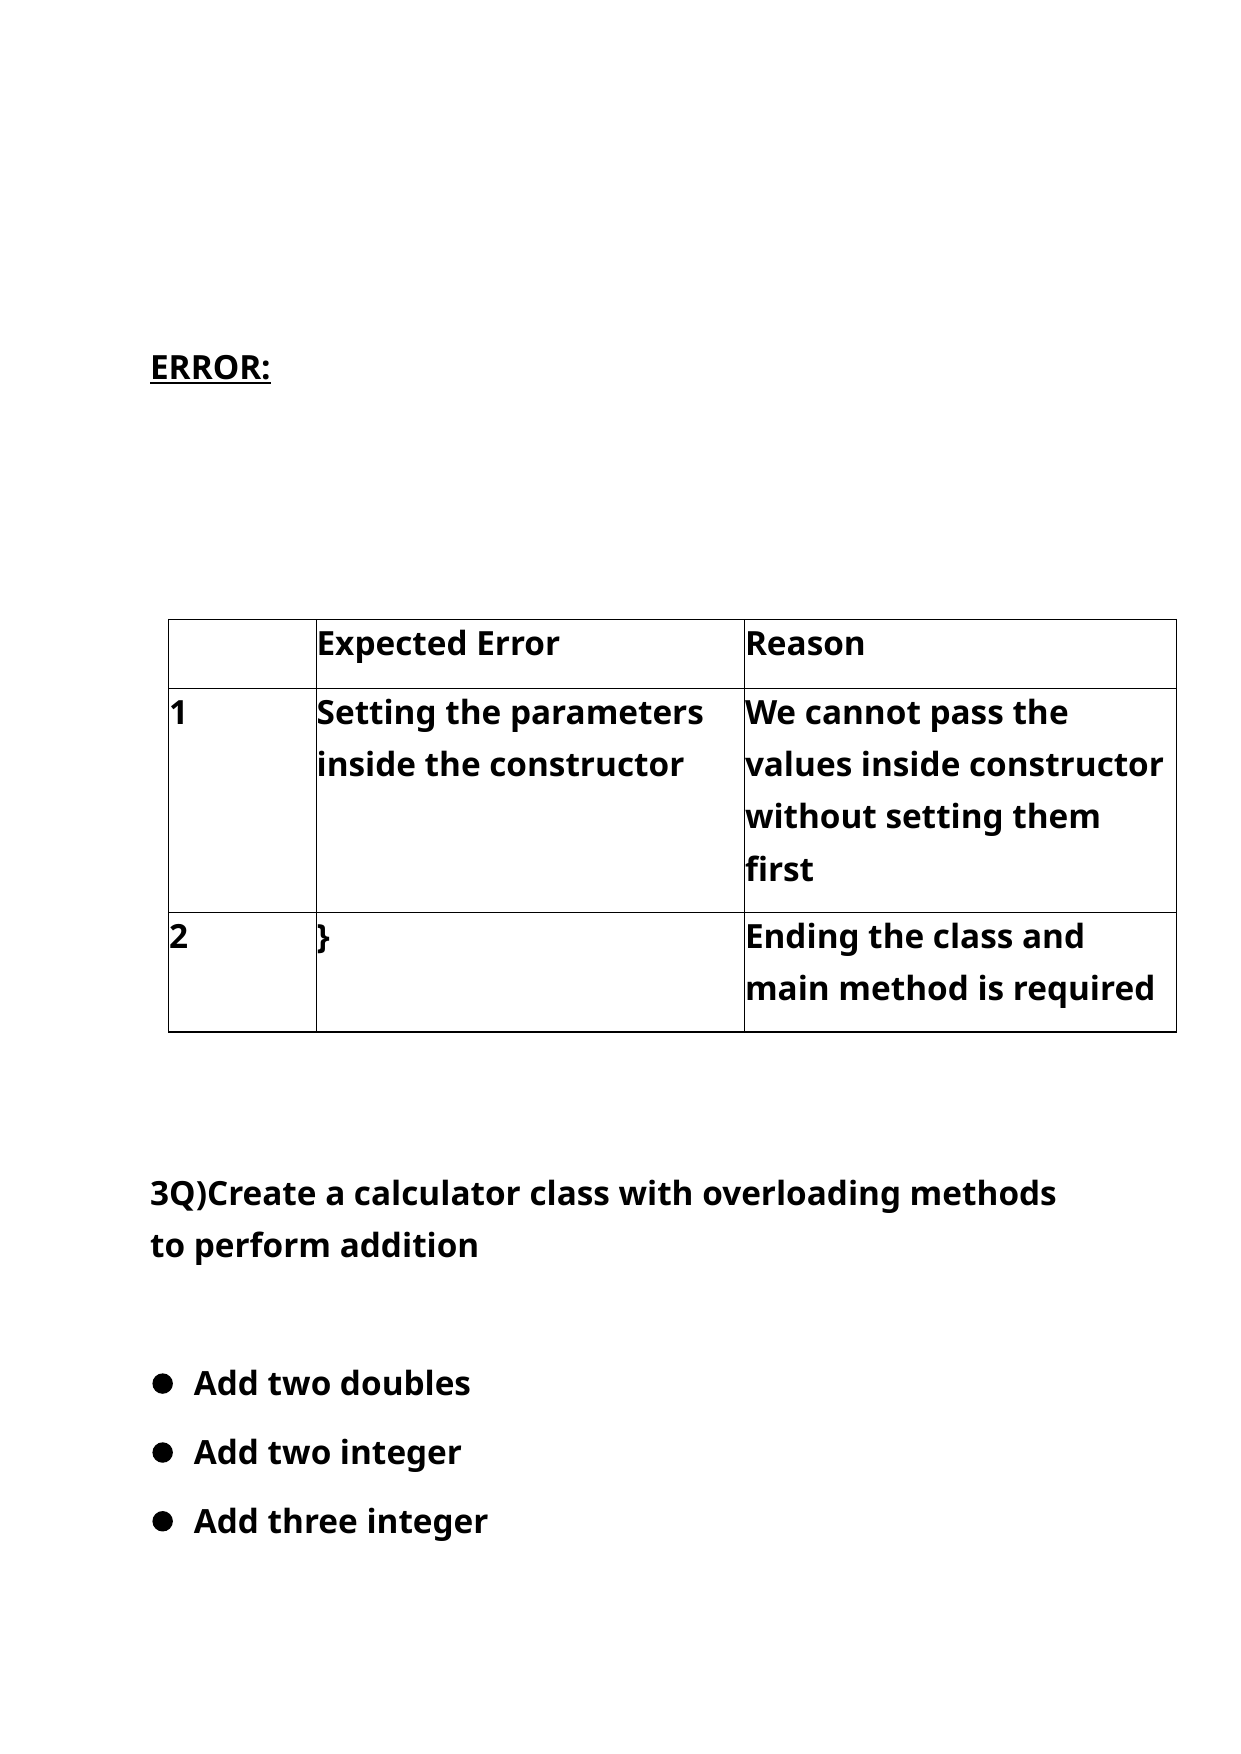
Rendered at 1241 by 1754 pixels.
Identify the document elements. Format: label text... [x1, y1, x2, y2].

list Add two integer [150, 1429, 1090, 1474]
text 3Q)Create a calculator class with overloading methods to perform addition [150, 1170, 1090, 1268]
list Add two doubles [150, 1360, 1090, 1405]
table_cell 2 [169, 913, 316, 1031]
text ERROR: [150, 343, 1090, 389]
table_header Reason [745, 620, 1176, 688]
table_cell } [317, 913, 744, 1031]
table_cell We cannot pass the values inside constructor without setting them first [745, 689, 1176, 912]
table_cell 1 [169, 689, 316, 912]
list Add three integer [150, 1498, 1090, 1543]
table_header Expected Error [317, 620, 744, 688]
table_cell Ending the class and main method is required [745, 913, 1176, 1031]
table_header [169, 620, 316, 688]
table_cell Setting the parameters inside the constructor [317, 689, 744, 912]
